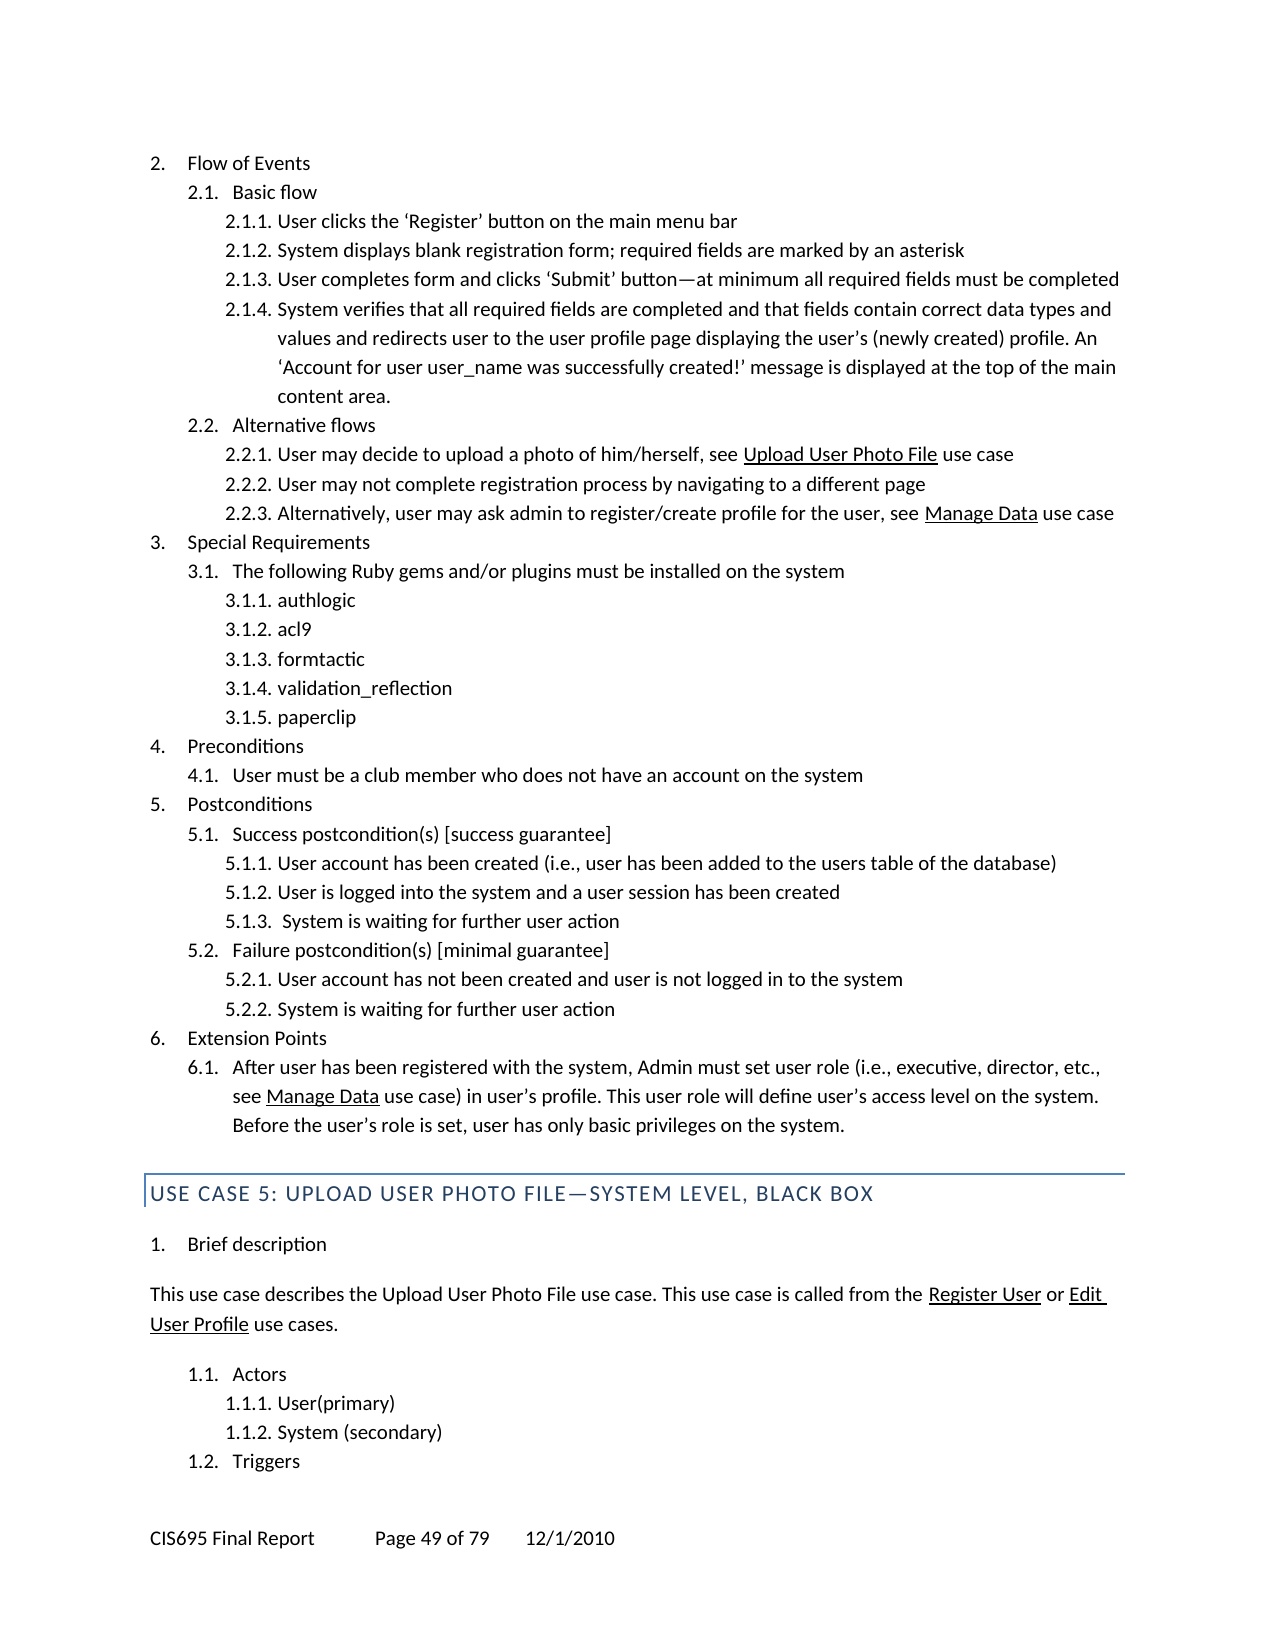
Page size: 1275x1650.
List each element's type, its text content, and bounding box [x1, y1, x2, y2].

list authlogic [225, 587, 1125, 613]
list System displays blank registration form; required fields are marked by an asterisk [225, 237, 1125, 263]
list Preconditions [150, 733, 1125, 759]
list Success postcondition(s) [success guarantee] [187, 821, 1125, 846]
list Brief description [150, 1232, 1125, 1257]
list validation_reflection [225, 675, 1125, 700]
list paperclip [225, 704, 1125, 729]
list Extension Points [150, 1025, 1125, 1050]
list Flow of Events [150, 150, 1125, 175]
list User(primary) [225, 1390, 1125, 1415]
list acl9 [225, 617, 1125, 642]
list Special Requirements [150, 529, 1125, 554]
list User completes form and clicks ‘Submit’ button—at minimum all required fields must be completed [225, 267, 1125, 292]
list Basic flow [187, 179, 1125, 204]
list System is waiting for further user action [225, 908, 1125, 934]
list User is logged into the system and a user session has been created [225, 879, 1125, 904]
list After user has been registered with the system, Admin must set user role (i.e., executive, director, etc., see Manage Data use case) in user’s profile. This user role will define user’s access level on the system. Before the user’s role is set, user has only basic privileges on the system. [187, 1054, 1125, 1138]
list Actors [187, 1361, 1125, 1386]
list Failure postcondition(s) [minimal guarantee] [187, 937, 1125, 963]
list User account has been created (i.e., user has been added to the users table of the database) [225, 850, 1125, 875]
list System is waiting for further user action [225, 996, 1125, 1021]
list User may not complete registration process by navigating to a different page [225, 471, 1125, 496]
list User may decide to upload a photo of him/herself, see Upload User Photo File use case [225, 442, 1125, 467]
list User must be a club member who does not have an account on the system [187, 762, 1125, 788]
list Triggers [187, 1448, 1125, 1474]
list Alternatively, user may ask admin to register/create profile for the user, see Manage Data use case [225, 500, 1125, 525]
list The following Ruby gems and/or plugins must be installed on the system [187, 558, 1125, 584]
list User clicks the ‘Register’ button on the main menu bar [225, 208, 1125, 234]
list System verifies that all required fields are completed and that fields contain correct data types and values and redirects user to the user profile page displaying the user’s (newly created) profile. An ‘Account for user user_name was successfully created!’ message is displayed at the top of the main content area. [225, 296, 1125, 409]
text This use case describes the Upload User Photo File use case. This use case is called from the Register User or Edit User Profile use cases. [150, 1282, 1125, 1336]
list Postconditions [150, 792, 1125, 817]
list formtactic [225, 646, 1125, 671]
list Alternative flows [187, 412, 1125, 438]
list System (secondary) [225, 1419, 1125, 1444]
subtitle Use Case 5: Upload User Photo FIle—System level, Black Box [146, 1175, 1125, 1207]
list User account has not been created and user is not logged in to the system [225, 967, 1125, 992]
